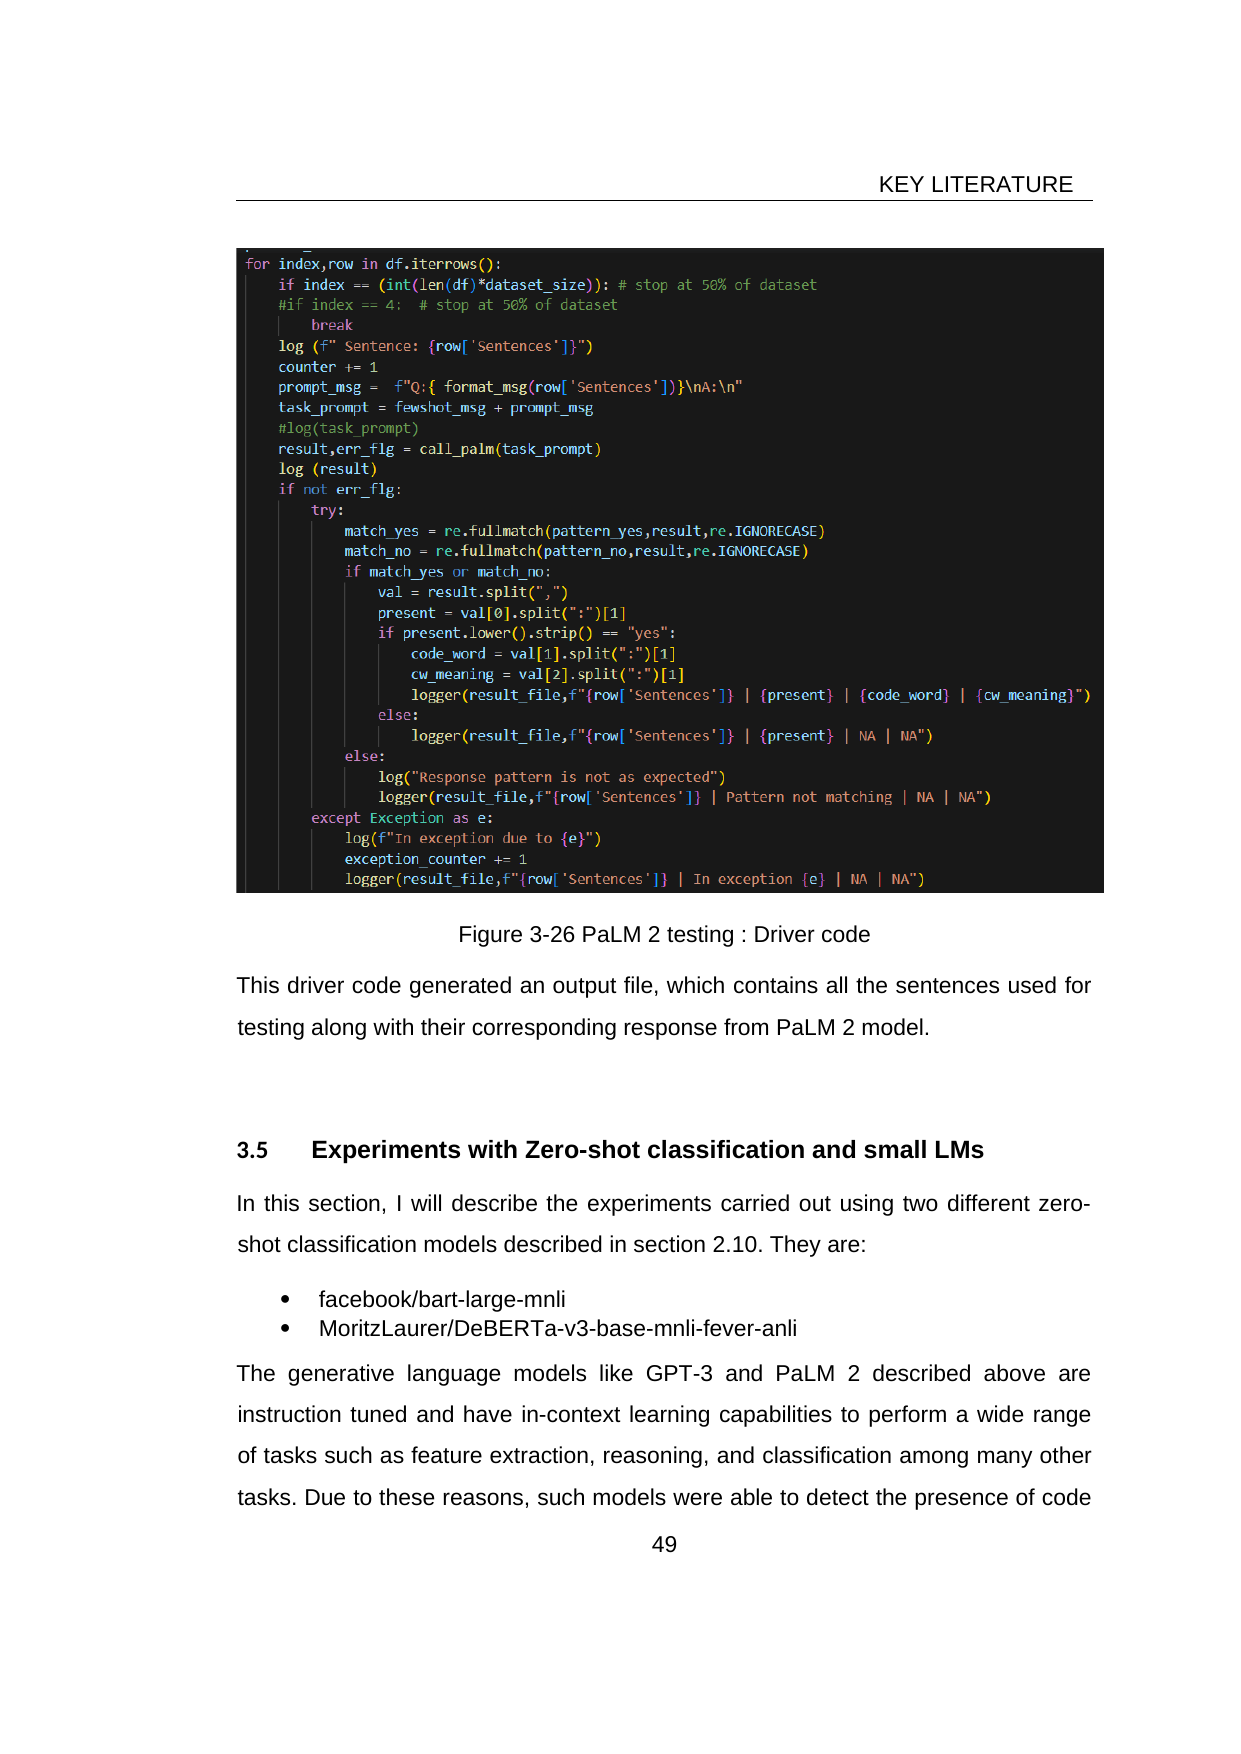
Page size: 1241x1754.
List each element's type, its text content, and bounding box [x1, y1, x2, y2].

subtitle Experiments with Zero-shot classification and small LMs [236, 1134, 1092, 1165]
text In this section, I will describe the experiments carried out using two different zero-shot classification models described in section 2.10. They are: [236, 1190, 1092, 1258]
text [236, 1359, 1092, 1510]
list MoritzLaurer/DeBERTa-v3-base-mnli-fever-anli [281, 1314, 1092, 1341]
text This driver code generated an output file, which contains all the sentences used for testing along with their corresponding response from PaLM 2 model. [236, 972, 1092, 1040]
list facebook/bart-large-mnli [281, 1286, 1092, 1312]
picture [236, 248, 1104, 893]
